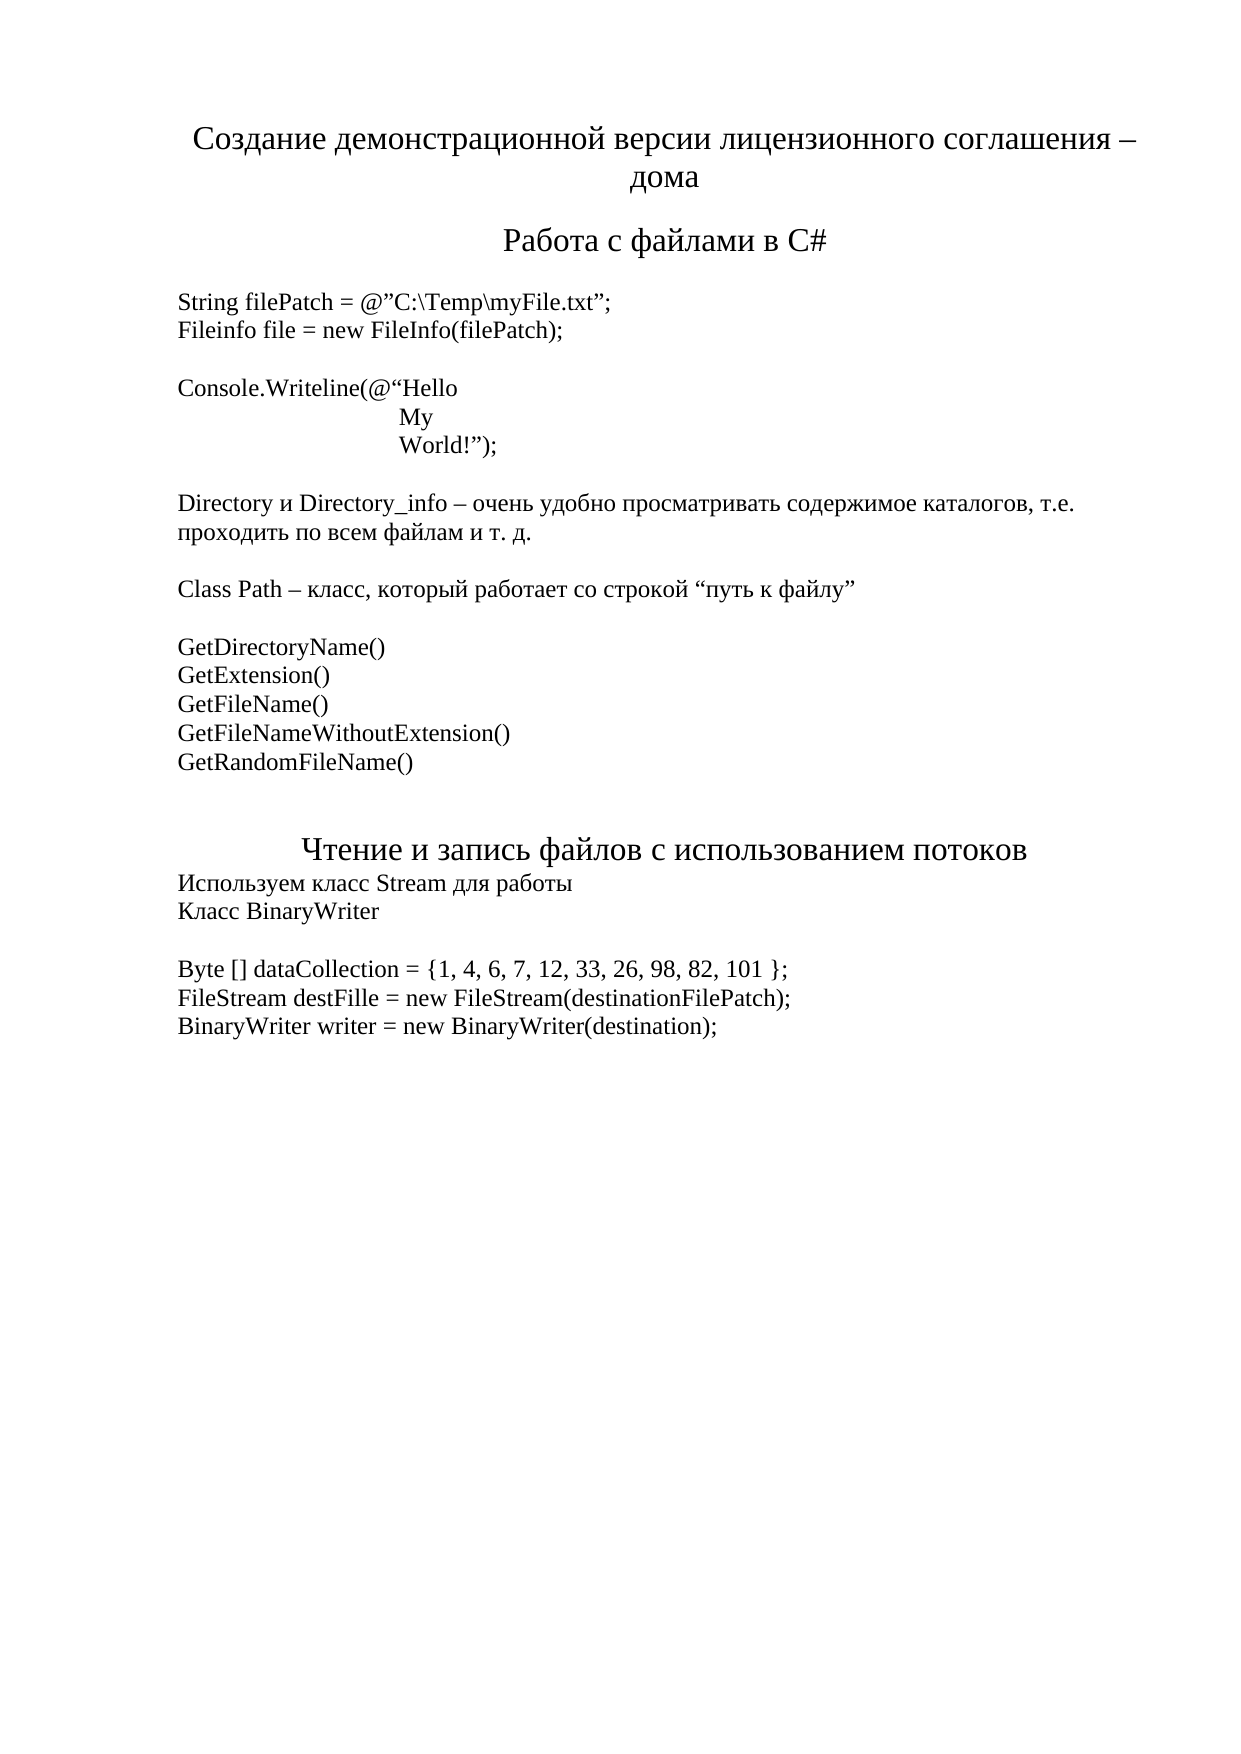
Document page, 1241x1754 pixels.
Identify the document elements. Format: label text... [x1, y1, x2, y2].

text GetExtension() [177, 661, 1152, 689]
text FileStream destFille = new FileStream(destinationFilePatch); [177, 983, 1152, 1011]
text My [177, 402, 1152, 431]
text World!”); [177, 431, 1152, 459]
text Класс BinaryWriter [177, 896, 1152, 925]
text Byte [] dataCollection = {1, 4, 6, 7, 12, 33, 26, 98, 82, 101 }; [177, 954, 1152, 983]
text Используем класс Stream для работы [177, 868, 1152, 896]
text GetFileName() [177, 689, 1152, 718]
subtitle Работа с файлами в C# [177, 220, 1152, 258]
text Class Path – класс, который работает со строкой “путь к файлу” [177, 574, 1152, 603]
text Console.Writeline(@“Hello [177, 373, 1152, 402]
text Directory и Directory_info – очень удобно просматривать содержимое каталогов, т.е. проходить по всем файлам и т. д. [177, 488, 1152, 546]
subtitle Создание демонстрационной версии лицензионного соглашения – дома [177, 118, 1152, 195]
subtitle Чтение и запись файлов c использованием потоков [177, 829, 1152, 868]
text Fileinfo file = new FileInfo(filePatch); [177, 316, 1152, 344]
text String filePatch = @”C:\Temp\myFile.txt”; [177, 287, 1152, 316]
text BinaryWriter writer = new BinaryWriter(destination); [177, 1011, 1152, 1040]
text GetDirectoryName() [177, 632, 1152, 661]
text GetFileNameWithoutExtension() GetRandomFileName() [177, 718, 1152, 776]
